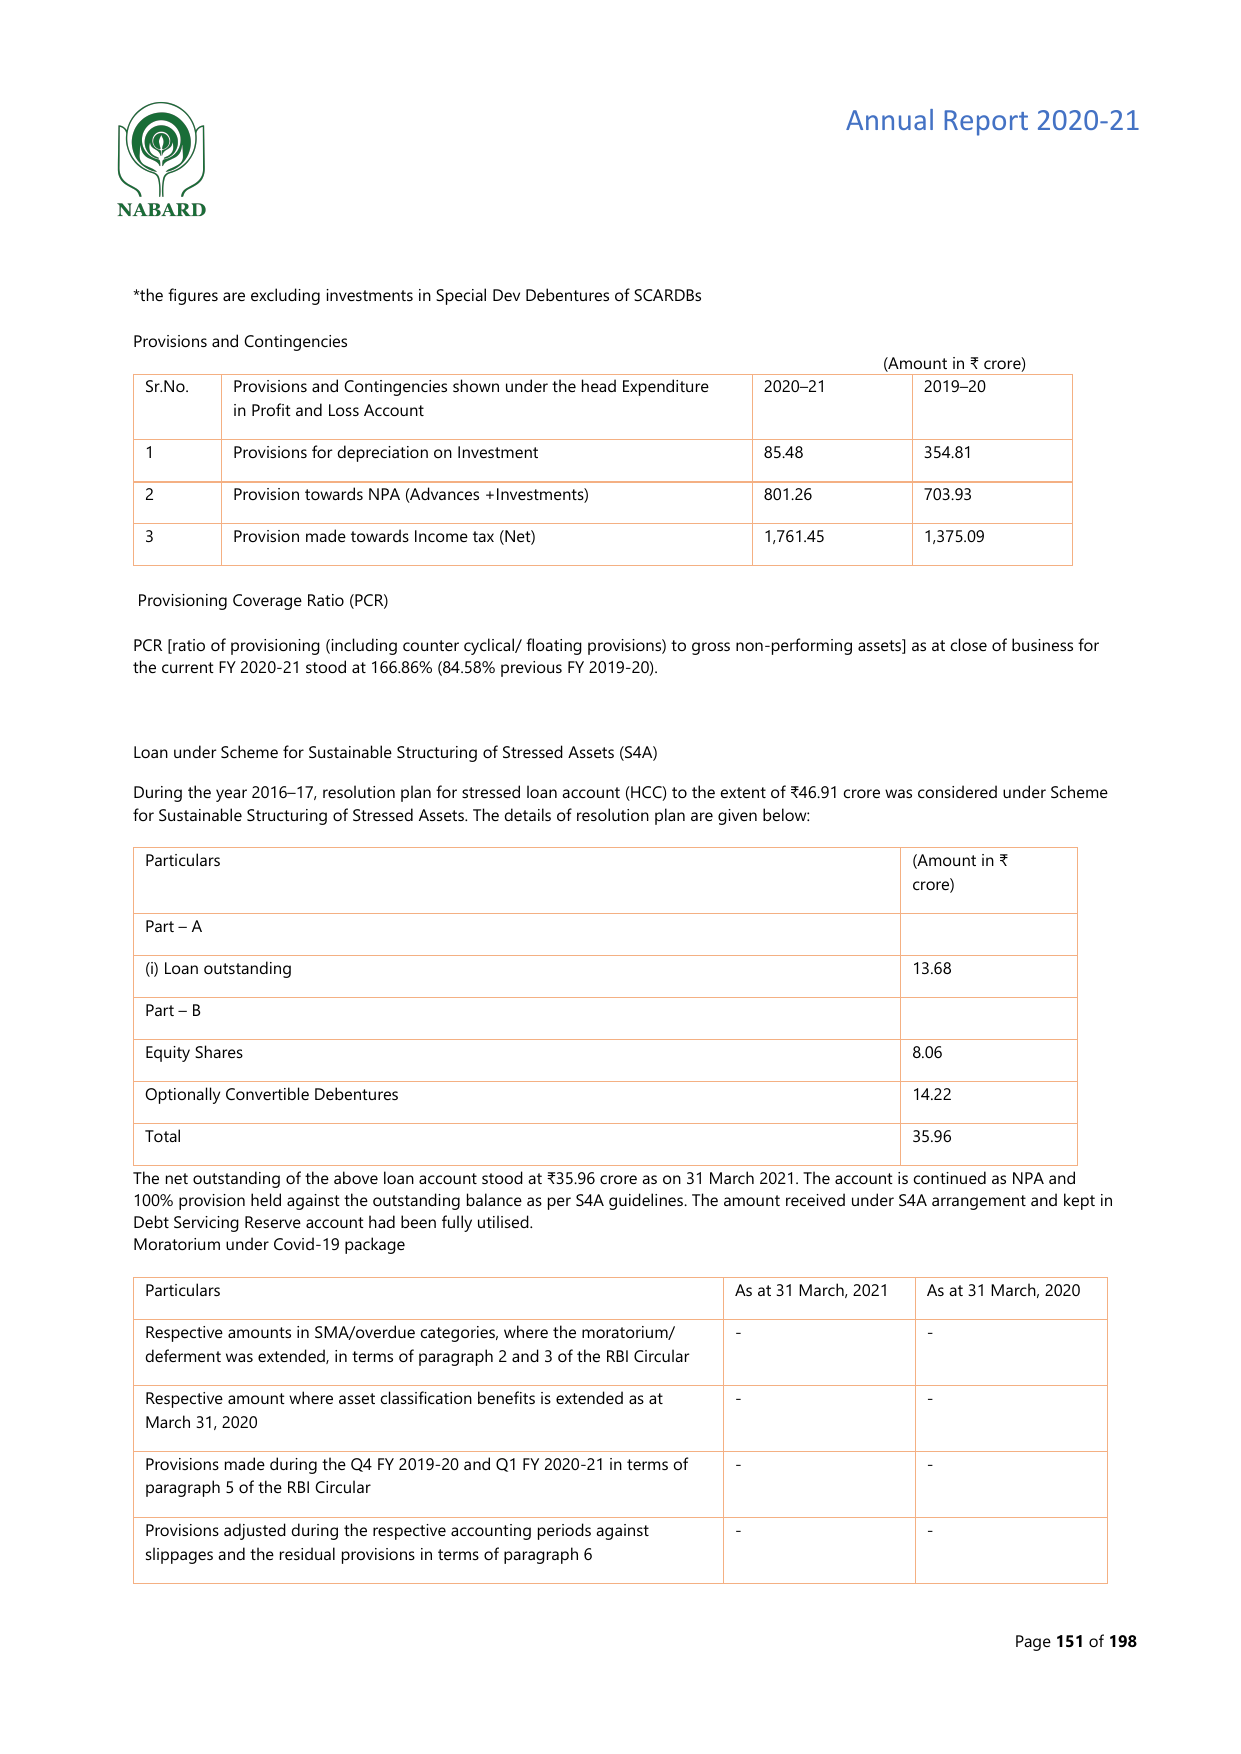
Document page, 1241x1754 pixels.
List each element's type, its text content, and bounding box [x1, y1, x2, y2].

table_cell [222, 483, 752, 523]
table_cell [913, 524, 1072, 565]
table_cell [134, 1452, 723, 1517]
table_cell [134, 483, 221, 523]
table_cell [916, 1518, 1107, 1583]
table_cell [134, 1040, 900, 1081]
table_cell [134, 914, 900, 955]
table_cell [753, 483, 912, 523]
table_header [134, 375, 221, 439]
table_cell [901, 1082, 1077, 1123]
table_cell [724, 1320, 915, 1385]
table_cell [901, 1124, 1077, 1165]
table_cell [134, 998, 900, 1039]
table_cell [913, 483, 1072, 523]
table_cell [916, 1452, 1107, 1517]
text Provisions and Contingencies [133, 329, 1122, 351]
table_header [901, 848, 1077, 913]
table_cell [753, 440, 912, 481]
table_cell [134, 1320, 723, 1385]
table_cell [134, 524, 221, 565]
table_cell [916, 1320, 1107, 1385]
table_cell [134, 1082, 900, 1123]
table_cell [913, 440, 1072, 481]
text The net outstanding of the above loan account stood at ₹35.96 crore as on 31 March 2021. The account is continued as NPA and 100% provision held against the outstanding balance as per S4A guidelines. The amount received under S4A arrangement and kept in Debt Servicing Reserve account had been fully utilised. [133, 1166, 1122, 1233]
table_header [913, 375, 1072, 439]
text *the figures are excluding investments in Special Dev Debentures of SCARDBs [133, 283, 1122, 305]
picture [114, 100, 209, 218]
text Moratorium under Covid-19 package [133, 1233, 1122, 1255]
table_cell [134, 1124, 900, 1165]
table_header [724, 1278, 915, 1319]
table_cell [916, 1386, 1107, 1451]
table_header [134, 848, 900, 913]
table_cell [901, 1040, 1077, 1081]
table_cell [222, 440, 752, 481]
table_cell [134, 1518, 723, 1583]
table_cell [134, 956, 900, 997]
text Provisioning Coverage Ratio (PCR) [133, 588, 1122, 611]
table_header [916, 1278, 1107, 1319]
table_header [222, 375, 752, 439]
text During the year 2016–17, resolution plan for stressed loan account (HCC) to the extent of ₹46.91 crore was considered under Scheme for Sustainable Structuring of Stressed Assets. The details of resolution plan are given below: [133, 781, 1122, 825]
text Loan under Scheme for Sustainable Structuring of Stressed Assets (S4A) [133, 740, 1122, 762]
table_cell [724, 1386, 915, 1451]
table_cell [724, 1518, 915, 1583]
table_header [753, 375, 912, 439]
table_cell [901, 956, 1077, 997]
text (Amount in ₹ crore) [133, 351, 1122, 373]
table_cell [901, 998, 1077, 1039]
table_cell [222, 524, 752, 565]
text PCR [ratio of provisioning (including counter cyclical/ floating provisions) to gross non-performing assets] as at close of business for the current FY 2020-21 stood at 166.86% (84.58% previous FY 2019-20). [133, 633, 1122, 677]
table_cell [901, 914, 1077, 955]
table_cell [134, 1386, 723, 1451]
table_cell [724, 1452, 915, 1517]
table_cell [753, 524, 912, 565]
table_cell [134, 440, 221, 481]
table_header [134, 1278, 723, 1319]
